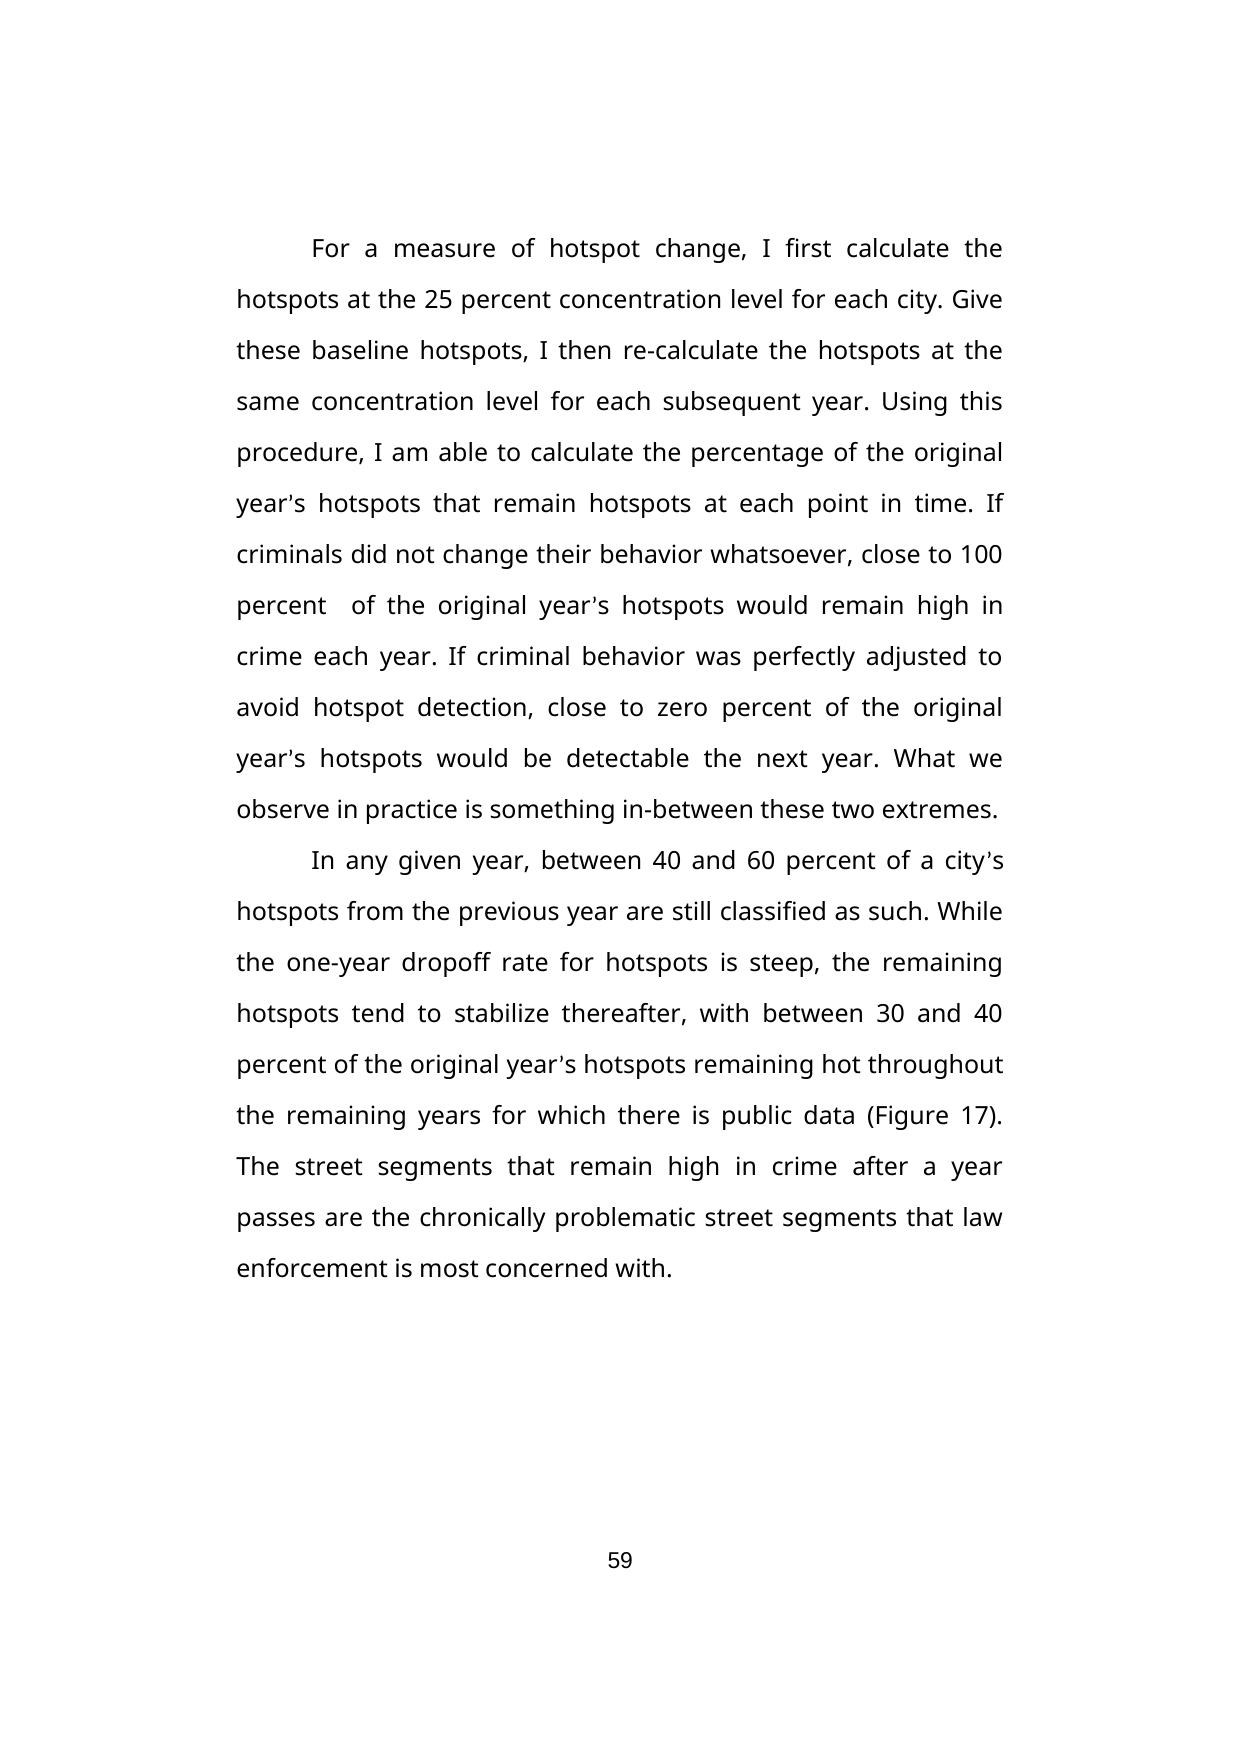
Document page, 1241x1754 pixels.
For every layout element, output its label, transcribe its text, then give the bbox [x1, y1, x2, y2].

text In any given year, between 40 and 60 percent of a city’s hotspots from the previous year are still classified as such. While the one-year dropoff rate for hotspots is steep, the remaining hotspots tend to stabilize thereafter, with between 30 and 40 percent of the original year’s hotspots remaining hot throughout the remaining years for which there is public data (Figure 17). The street segments that remain high in crime after a year passes are the chronically problematic street segments that law enforcement is most concerned with. [236, 843, 1004, 1285]
text For a measure of hotspot change, I first calculate the hotspots at the 25 percent concentration level for each city. Give these baseline hotspots, I then re-calculate the hotspots at the same concentration level for each subsequent year. Using this procedure, I am able to calculate the percentage of the original year’s hotspots that remain hotspots at each point in time. If criminals did not change their behavior whatsoever, close to 100 percent of the original year’s hotspots would remain high in crime each year. If criminal behavior was perfectly adjusted to avoid hotspot detection, close to zero percent of the original year’s hotspots would be detectable the next year. What we observe in practice is something in-between these two extremes. [236, 230, 1004, 826]
